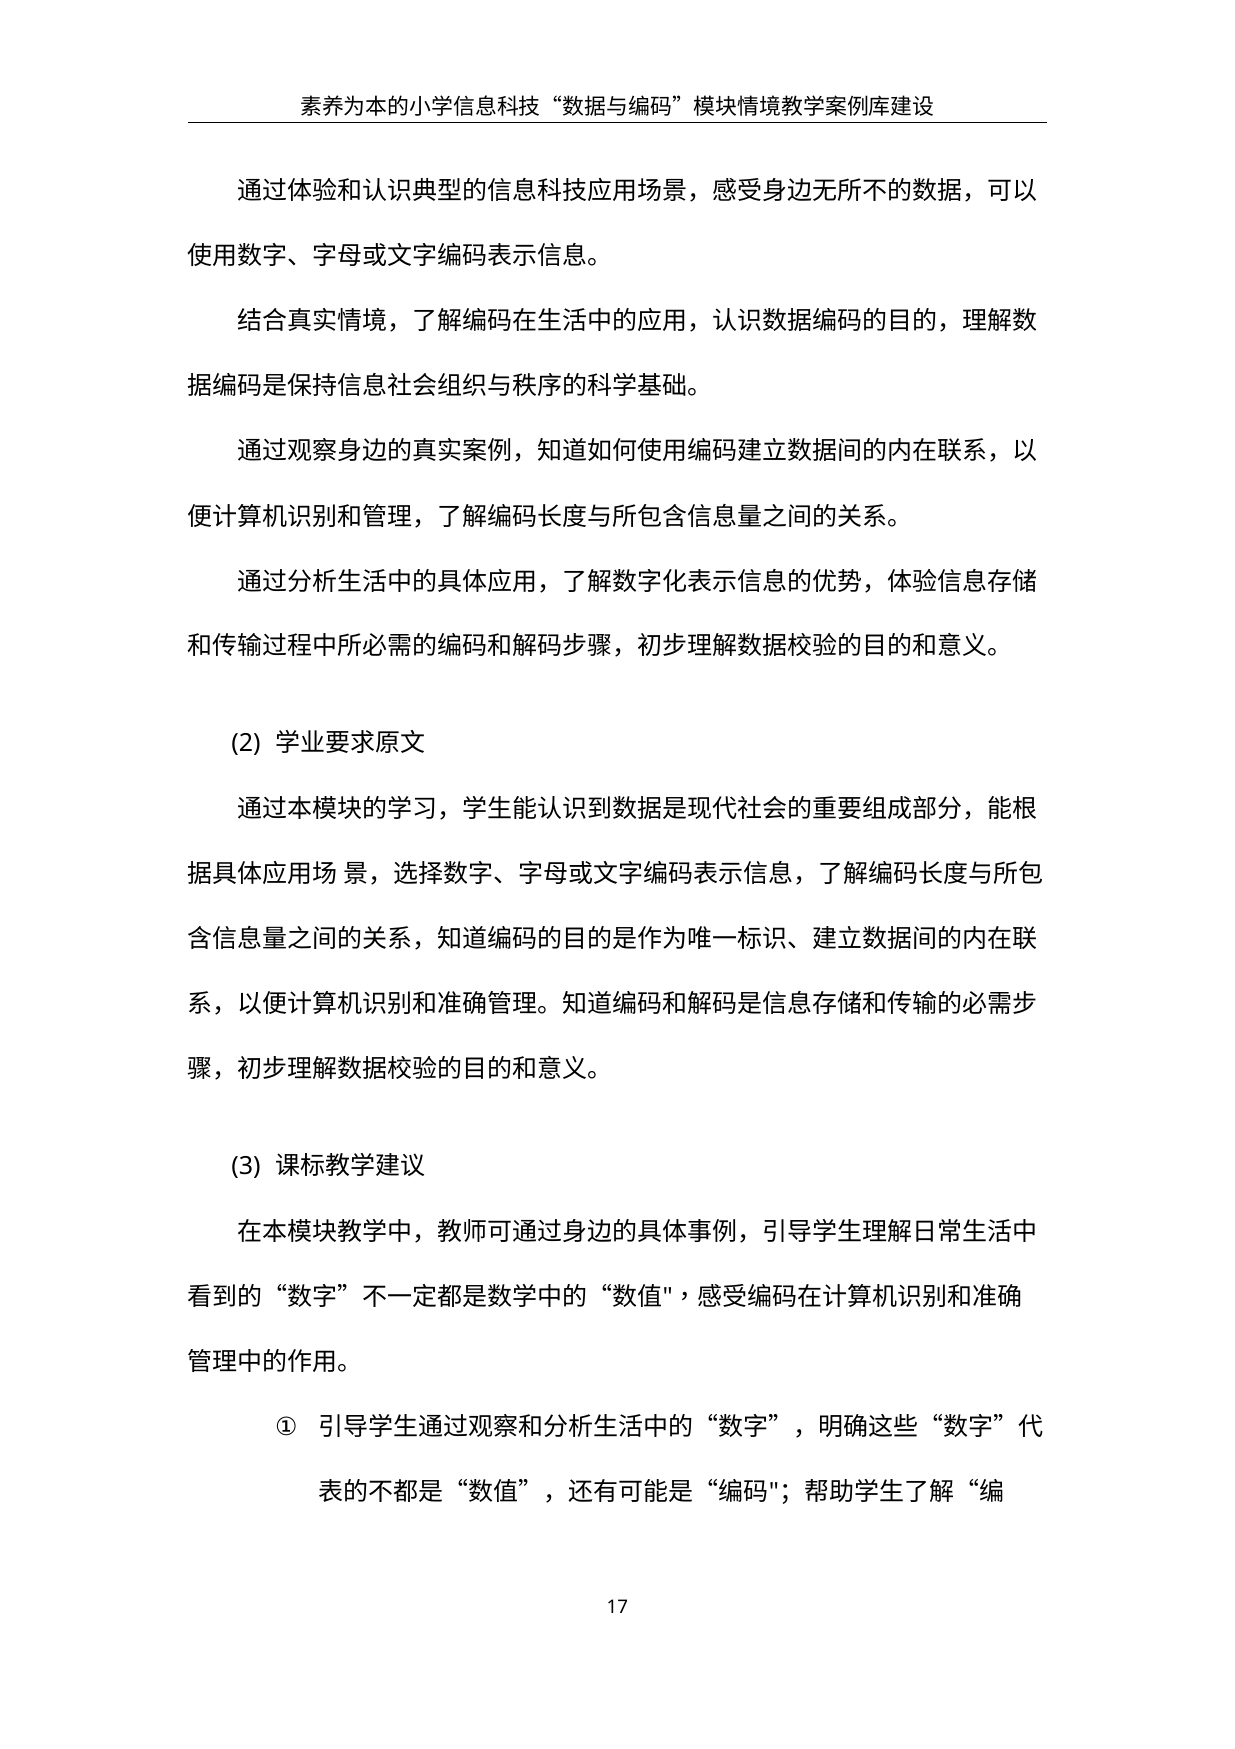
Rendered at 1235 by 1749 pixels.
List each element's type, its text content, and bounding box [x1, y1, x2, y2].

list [275, 1392, 1047, 1522]
list 在本模块教学中，教师可通过身边的具体事例，引导学生理解日常生活中看到的“数字”不一定都是数学中的“数值"，感受编码在计算机识别和准确管理中的作用。 [187, 1197, 1047, 1392]
list 通过观察身边的真实案例，知道如何使用编码建立数据间的内在联系，以便计算机识别和管理，了解编码长度与所包含信息量之间的关系。 [187, 417, 1047, 547]
list 课标教学建议 [231, 1132, 1047, 1197]
list 通过分析生活中的具体应用，了解数字化表示信息的优势，体验信息存储和传输过程中所必需的编码和解码步骤，初步理解数据校验的目的和意义。 [187, 547, 1047, 677]
list 通过体验和认识典型的信息科技应用场景，感受身边无所不的数据，可以使用数字、字母或文字编码表示信息。 [187, 157, 1047, 287]
list 结合真实情境，了解编码在生活中的应用，认识数据编码的目的，理解数据编码是保持信息社会组织与秩序的科学基础。 [187, 287, 1047, 417]
list 通过本模块的学习，学生能认识到数据是现代社会的重要组成部分，能根据具体应用场 景，选择数字、字母或文字编码表示信息，了解编码长度与所包含信息量之间的关系，知道编码的目的是作为唯一标识、建立数据间的内在联系，以便计算机识别和准确管理。知道编码和解码是信息存储和传输的必需步骤，初步理解数据校验的目的和意义。 [187, 774, 1047, 1099]
list 学业要求原文 [231, 709, 1047, 774]
